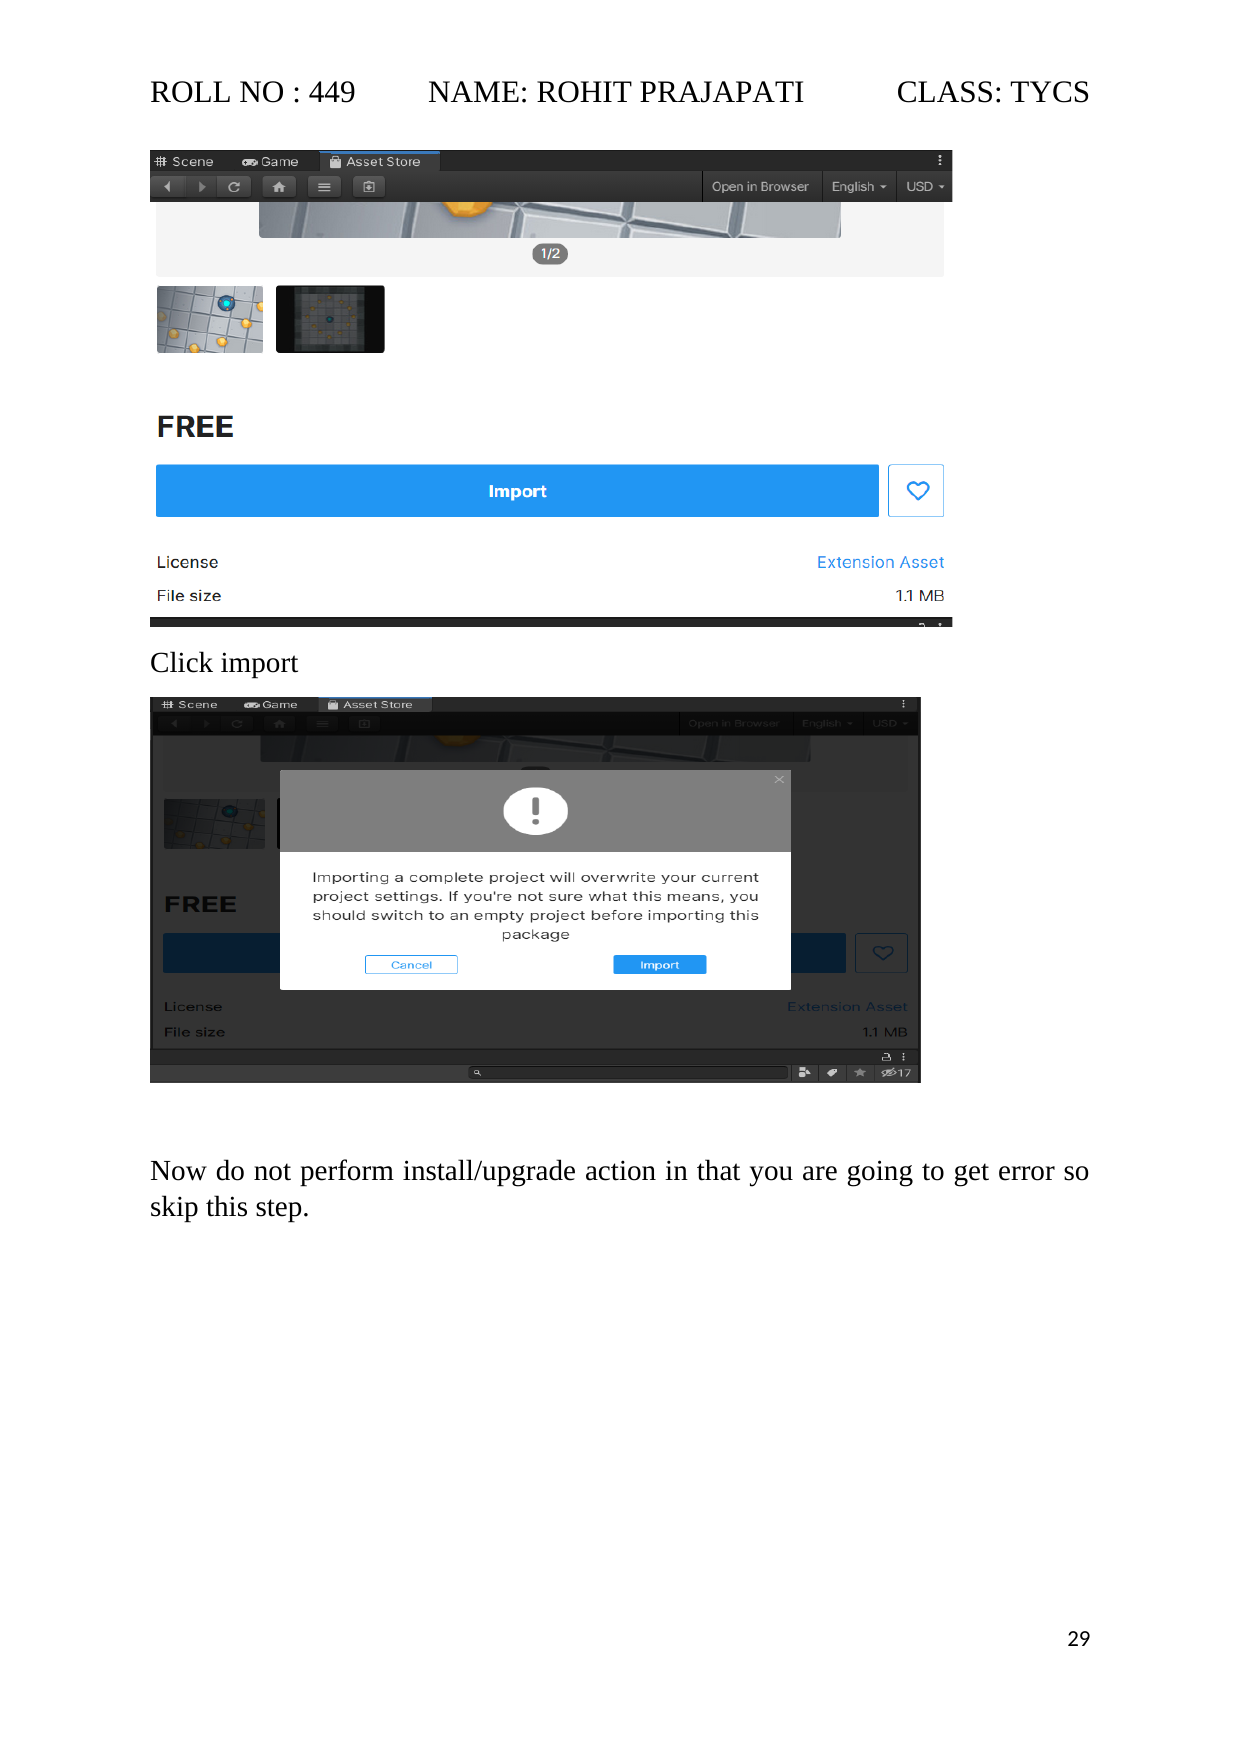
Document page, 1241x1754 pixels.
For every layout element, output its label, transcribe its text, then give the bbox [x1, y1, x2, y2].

picture [150, 697, 921, 1083]
text Now do not perform install/upgrade action in that you are going to get error so skip this step. [150, 1153, 1090, 1223]
picture [150, 150, 953, 627]
text Click import [150, 645, 1090, 679]
